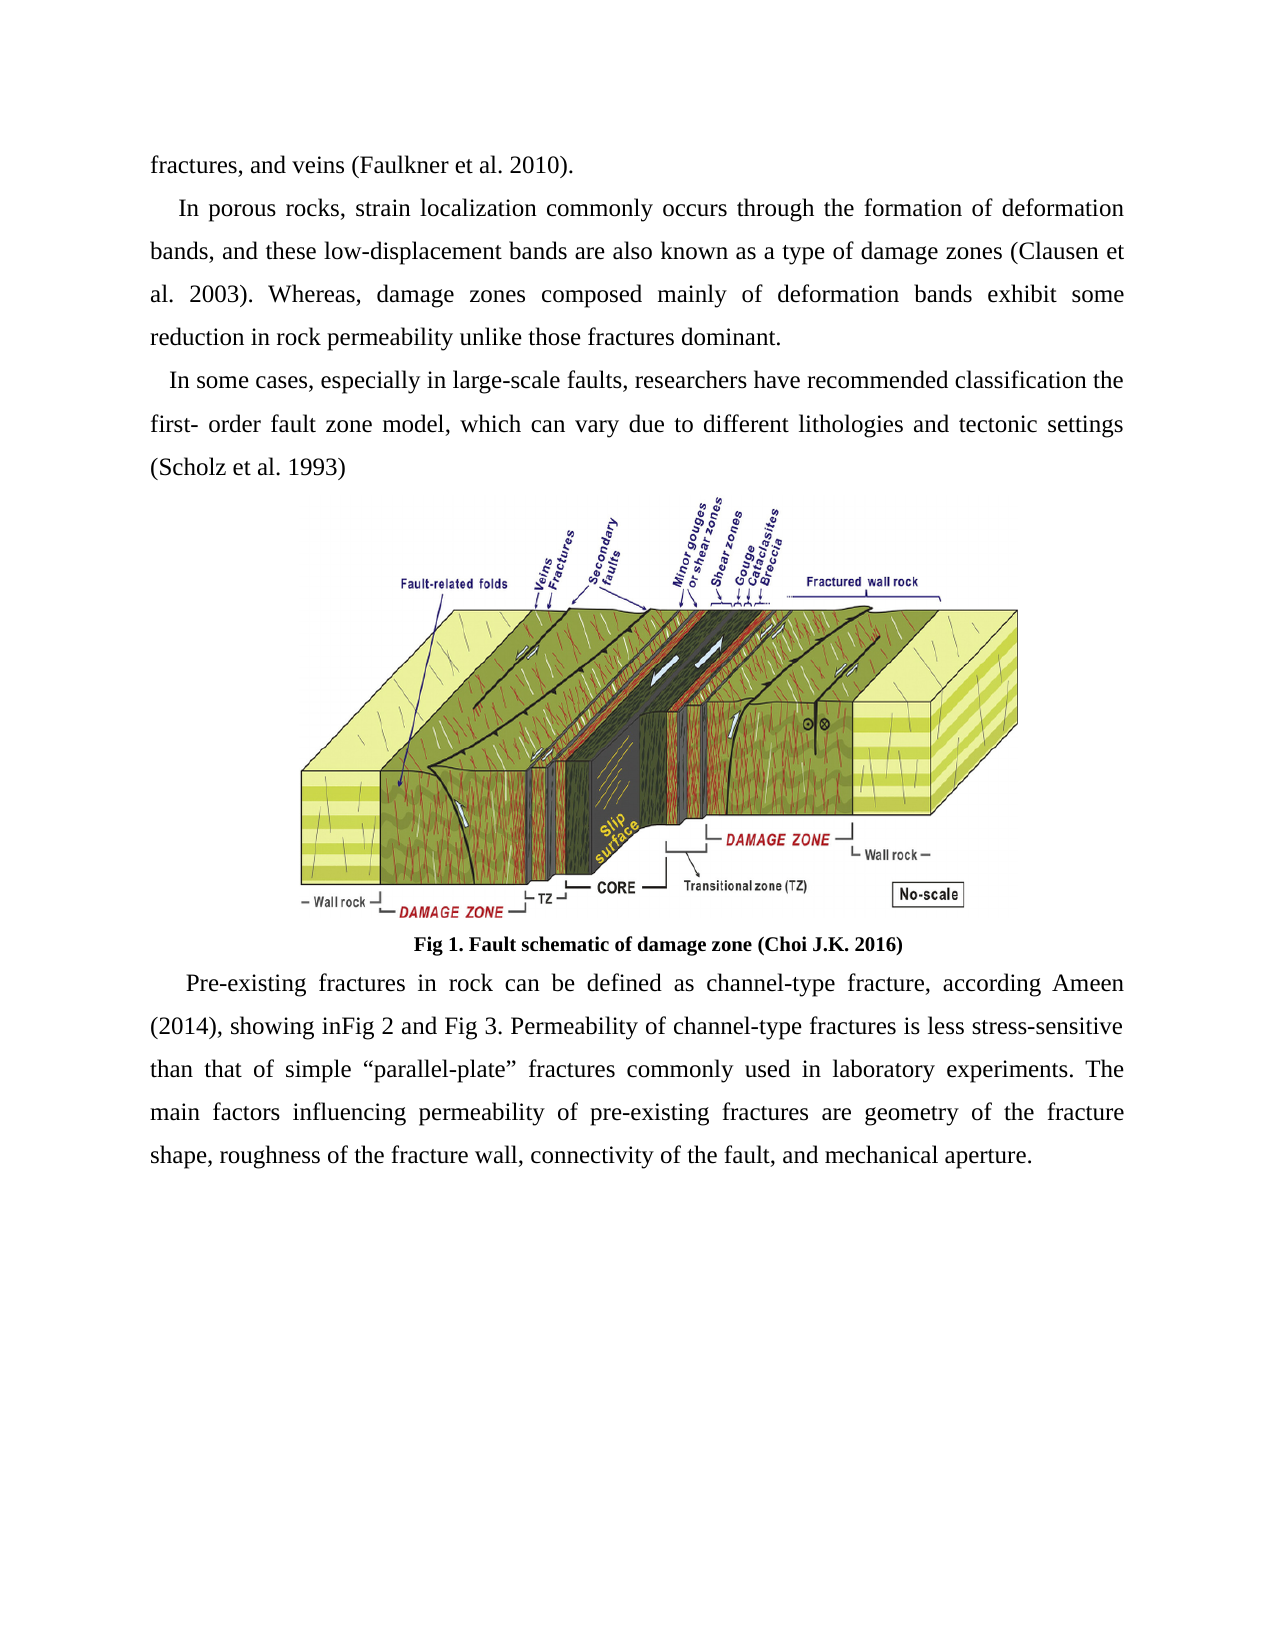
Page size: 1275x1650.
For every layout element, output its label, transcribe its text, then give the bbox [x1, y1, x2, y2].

text Pre-existing fractures in rock can be defined as channel-type fracture, according Ameen (2014), showing inFig 2 and Fig 3. Permeability of channel-type fractures is less stress-sensitive than that of simple “parallel-plate” fractures commonly used in laboratory experiments. The main factors influencing permeability of pre-existing fractures are geometry of the fracture shape, roughness of the fracture wall, connectivity of the fault, and mechanical aperture. [150, 968, 1125, 1169]
picture [299, 495, 1018, 918]
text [150, 150, 1125, 179]
text In some cases, especially in large-scale faults, researchers have recommended classification the first- order fault zone model, which can vary due to different lithologies and tectonic settings (Scholz et al. 1993) [150, 366, 1125, 481]
text Fig 1. Fault schematic of damage zone (Choi J.K. 2016) [150, 932, 1125, 956]
text In porous rocks, strain localization commonly occurs through the formation of deformation bands, and these low-displacement bands are also known as a type of damage zones (Clausen et al. 2003). Whereas, damage zones composed mainly of deformation bands exhibit some reduction in rock permeability unlike those fractures dominant. [150, 193, 1125, 351]
